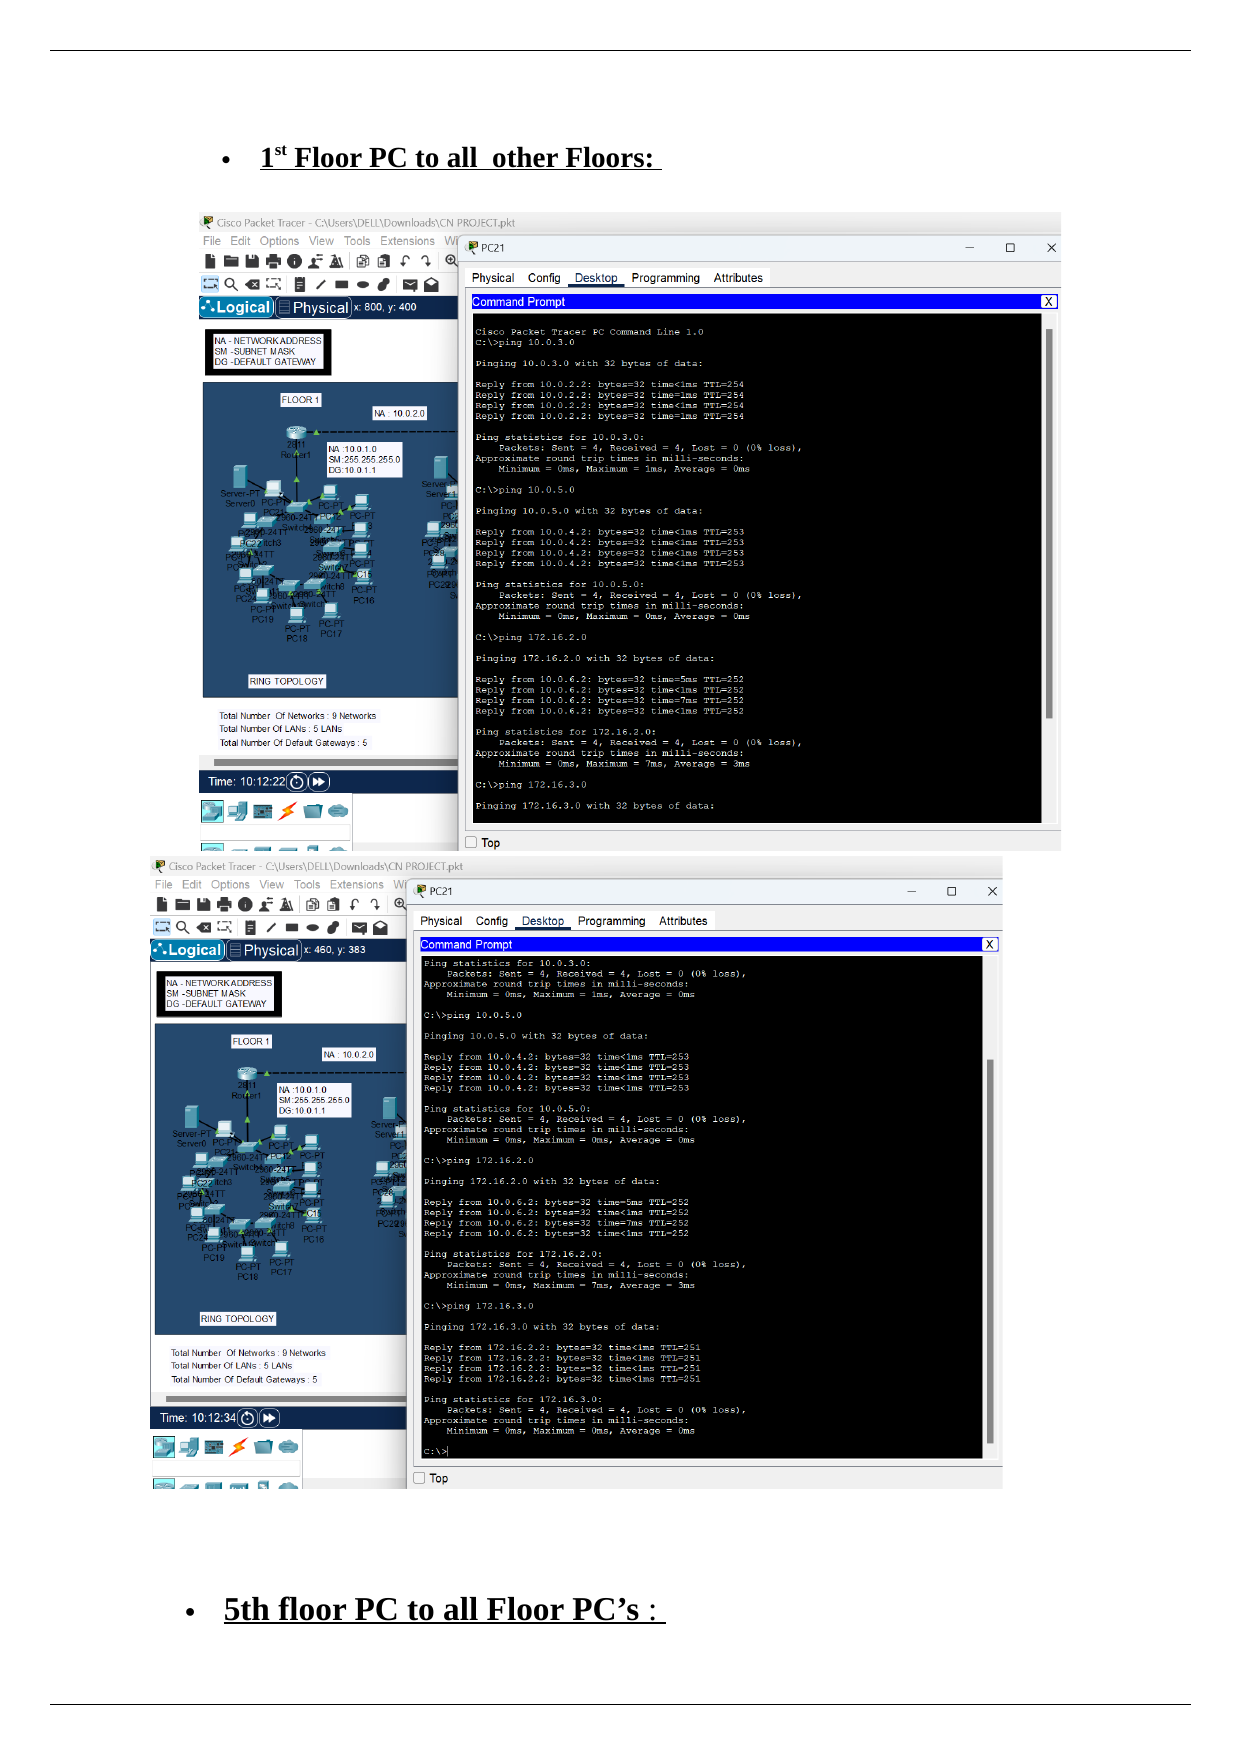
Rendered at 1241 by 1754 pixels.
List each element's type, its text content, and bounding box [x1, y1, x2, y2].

picture [198, 212, 1061, 849]
picture [238, 305, 243, 314]
list 5th floor PC to all Floor PC’s : [186, 1589, 1115, 1627]
list 1st Floor PC to all other Floors: [222, 140, 1115, 173]
picture [150, 856, 1003, 1489]
picture [218, 302, 225, 312]
picture [170, 945, 177, 954]
